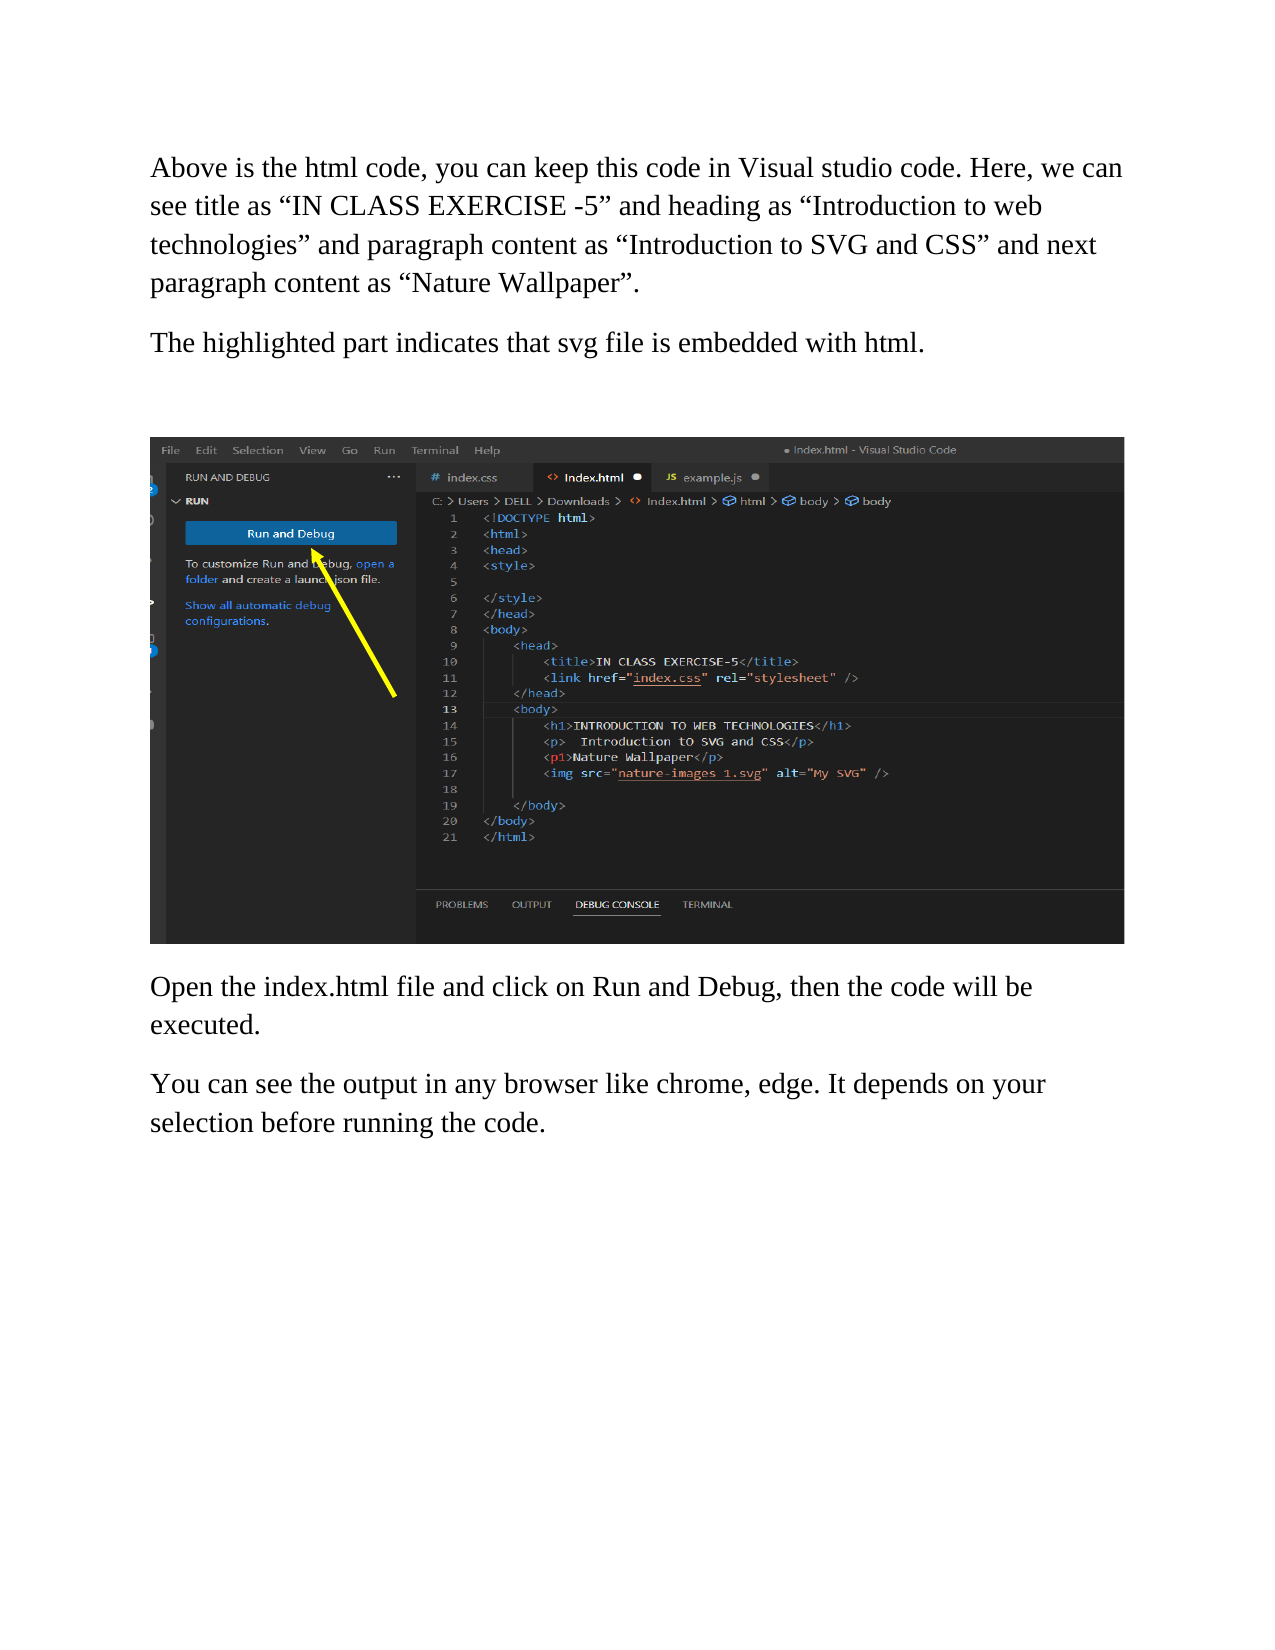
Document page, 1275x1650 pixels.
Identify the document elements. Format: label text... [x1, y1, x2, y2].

text Open the index.html file and click on Run and Debug, then the code will be executed. [150, 969, 1125, 1041]
picture [150, 437, 1125, 944]
text The highlighted part indicates that svg file is embedded with html. [150, 325, 1125, 358]
text Above is the html code, you can keep this code in Visual studio code. Here, we can see title as “IN CLASS EXERCISE -5” and heading as “Introduction to web technologies” and paragraph content as “Introduction to SVG and CSS” and next paragraph content as “Nature Wallpaper”. [150, 150, 1125, 299]
text You can see the output in any browser like chrome, edge. It depends on your selection before running the code. [150, 1067, 1125, 1139]
